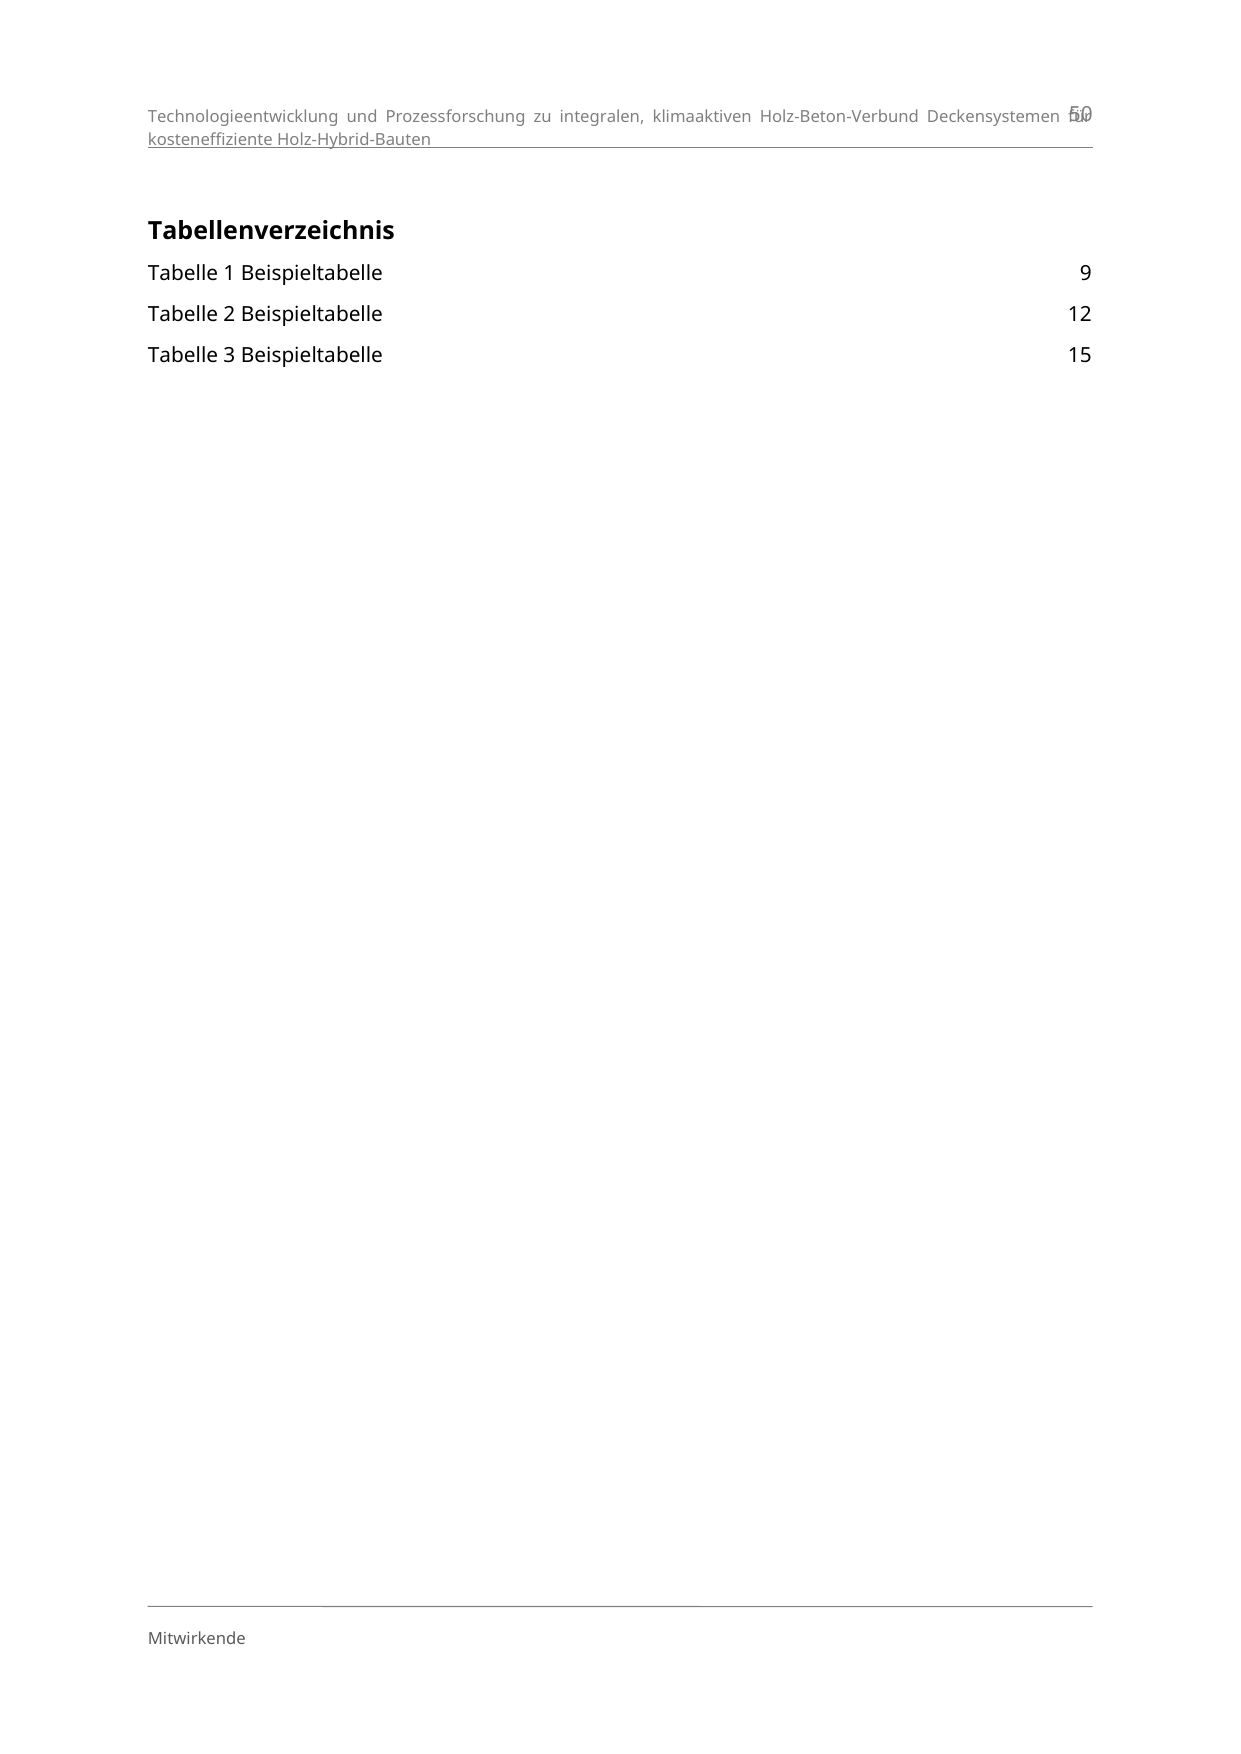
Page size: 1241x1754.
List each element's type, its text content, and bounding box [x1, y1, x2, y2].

text Tabelle 1 Beispieltabelle 9 [148, 258, 1092, 287]
text Tabelle 2 Beispieltabelle 12 [148, 299, 1092, 328]
subtitle Tabellenverzeichnis [148, 213, 1092, 247]
text Tabelle 3 Beispieltabelle 15 [148, 340, 1092, 369]
